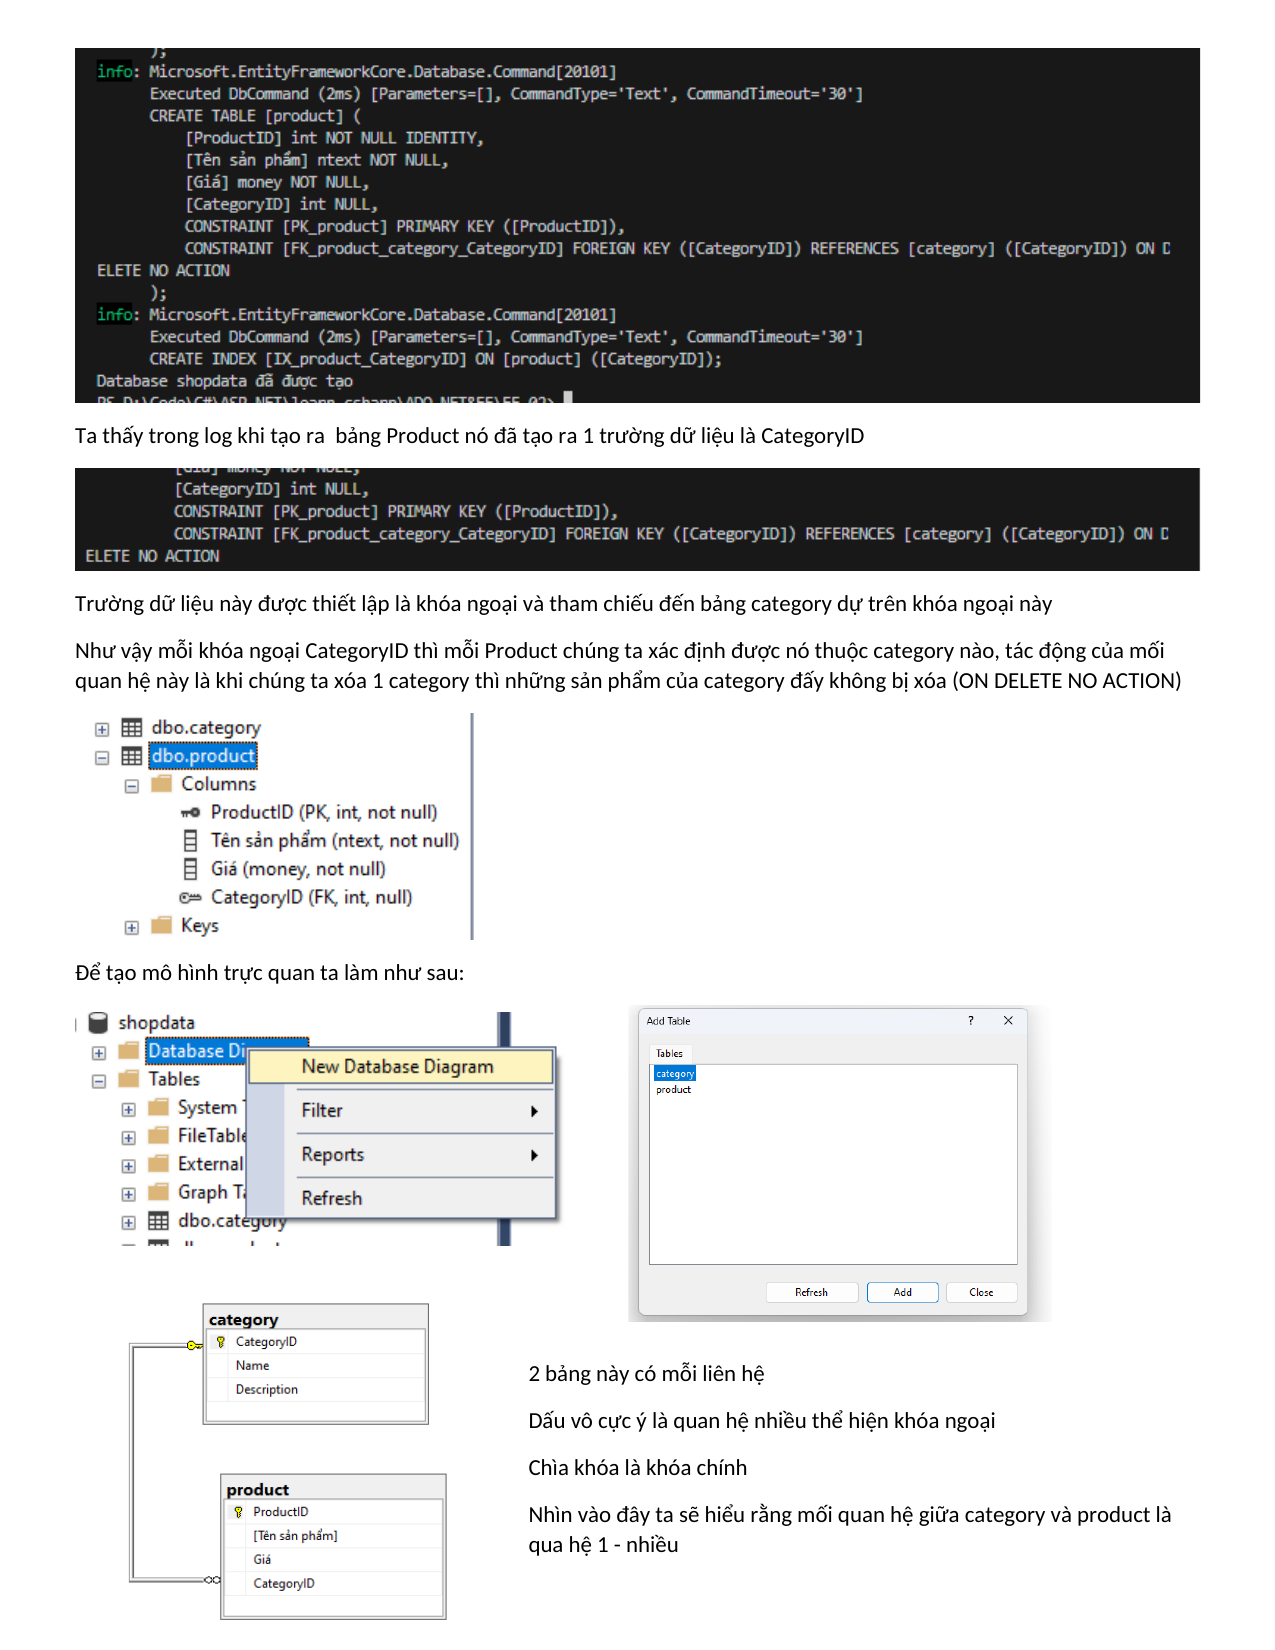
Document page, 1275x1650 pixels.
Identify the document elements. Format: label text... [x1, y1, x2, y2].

picture [75, 1012, 610, 1246]
picture [78, 1264, 509, 1648]
text Dấu vô cực ý là quan hệ nhiều thể hiện khóa ngoại [509, 1406, 1200, 1434]
picture [75, 48, 1200, 403]
picture [75, 468, 1200, 571]
picture [628, 1005, 1052, 1322]
text Ta thấy trong log khi tạo ra bảng Product nó đã tạo ra 1 trường dữ liệu là CategoryID [75, 421, 1200, 449]
text Như vậy mỗi khóa ngoại CategoryID thì mỗi Product chúng ta xác định được nó thuộc category nào, tác động của mối quan hệ này là khi chúng ta xóa 1 category thì những sản phẩm của category đấy không bị xóa (ON DELETE NO ACTION) [75, 636, 1200, 694]
text Nhìn vào đây ta sẽ hiểu rằng mối quan hệ giữa category và product là qua hệ 1 - nhiều [509, 1500, 1200, 1558]
text Chìa khóa là khóa chính [509, 1453, 1200, 1481]
text 2 bảng này có mỗi liên hệ [509, 1359, 1200, 1387]
text Trường dữ liệu này được thiết lập là khóa ngoại và tham chiếu đến bảng category dự trên khóa ngoại này [75, 589, 1200, 617]
picture [75, 713, 474, 940]
text Để tạo mô hình trực quan ta làm như sau: [75, 958, 1200, 986]
